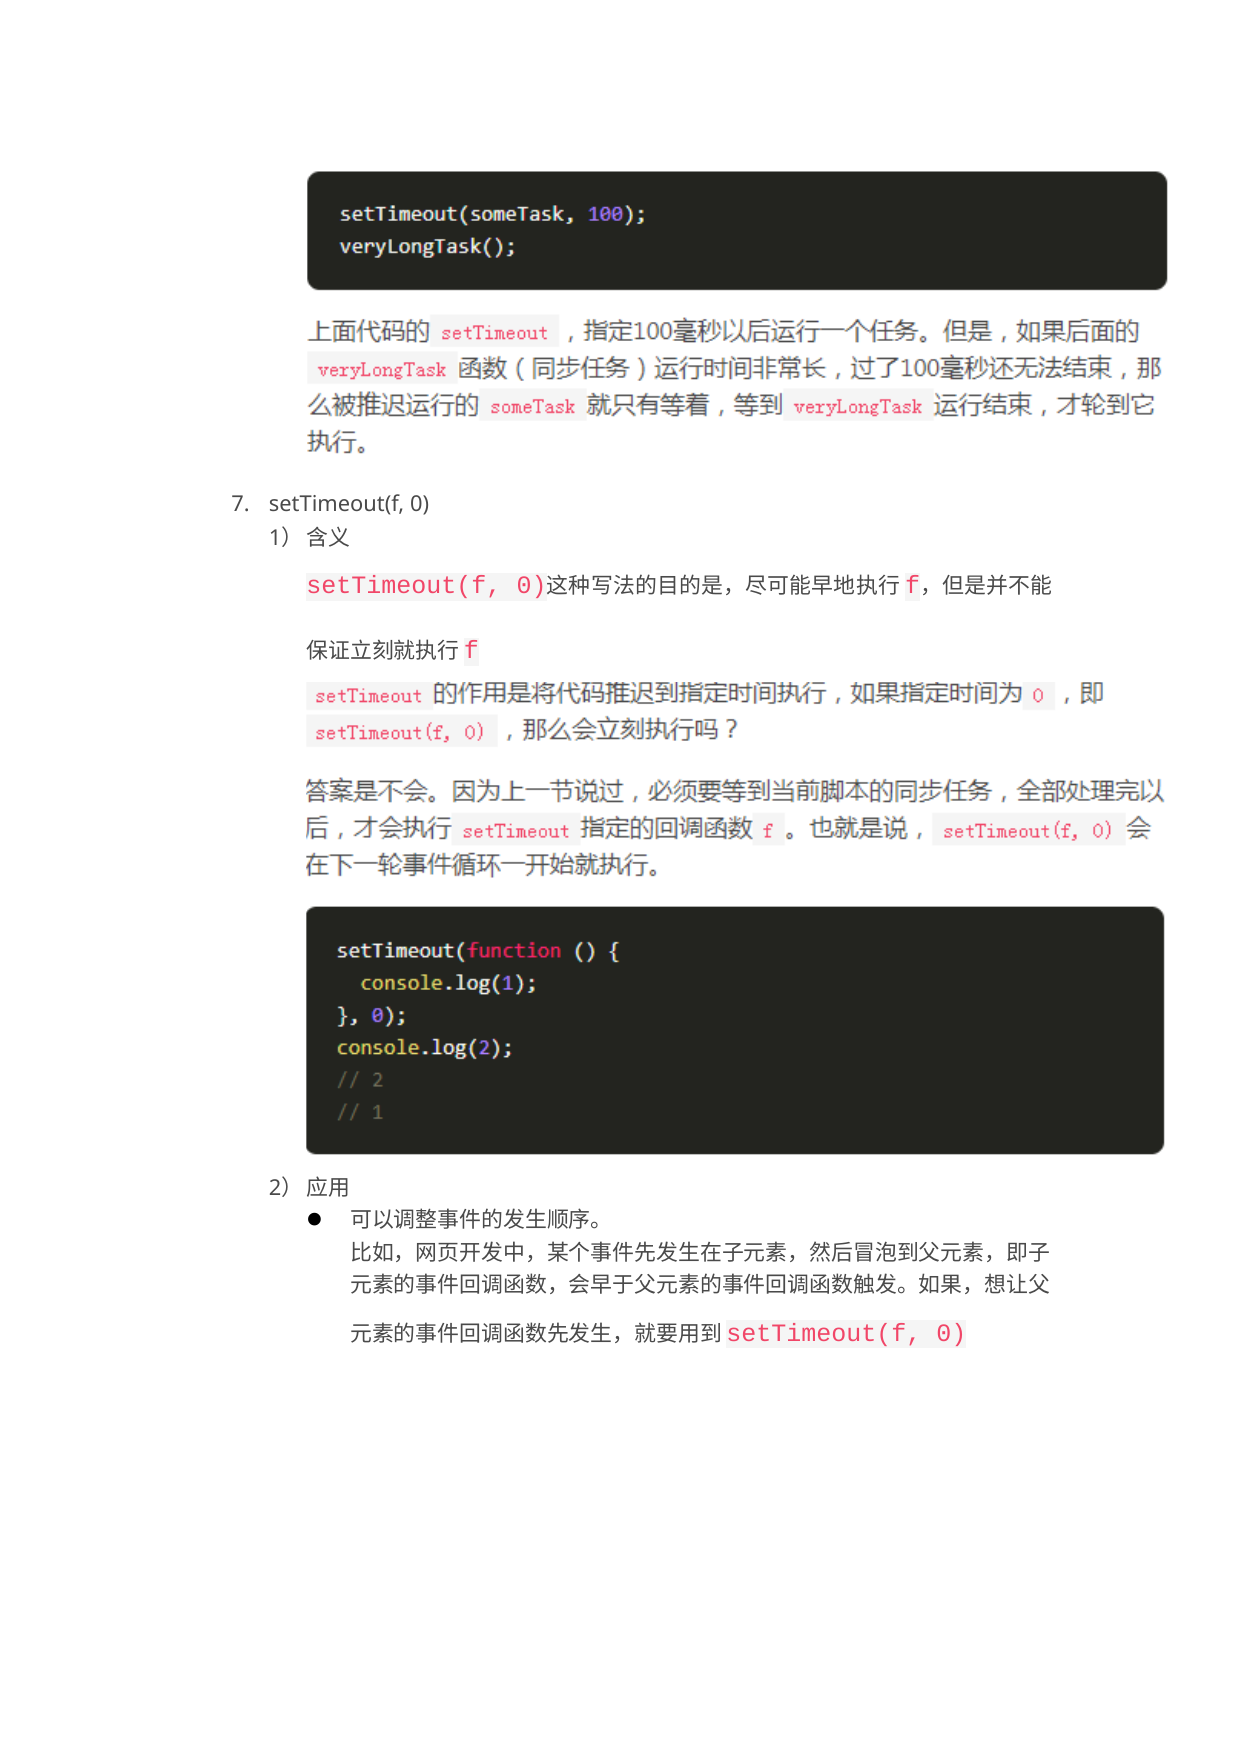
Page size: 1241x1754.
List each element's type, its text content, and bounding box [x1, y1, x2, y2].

picture [306, 682, 1172, 1156]
list setTimeout(f, 0) [231, 487, 1053, 519]
list 含义 [269, 519, 1053, 552]
picture [306, 162, 1172, 461]
list 应用 [269, 1169, 1053, 1202]
list setTimeout(f, 0)这种写法的目的是，尽可能早地执行f，但是并不能保证立刻就执行f [306, 552, 1053, 682]
list 比如，网页开发中，某个事件先发生在子元素，然后冒泡到父元素，即子元素的事件回调函数，会早于父元素的事件回调函数触发。如果，想让父元素的事件回调函数先发生，就要用到setTimeout(f, 0) [350, 1299, 1053, 1364]
list 可以调整事件的发生顺序。 [306, 1202, 1053, 1234]
